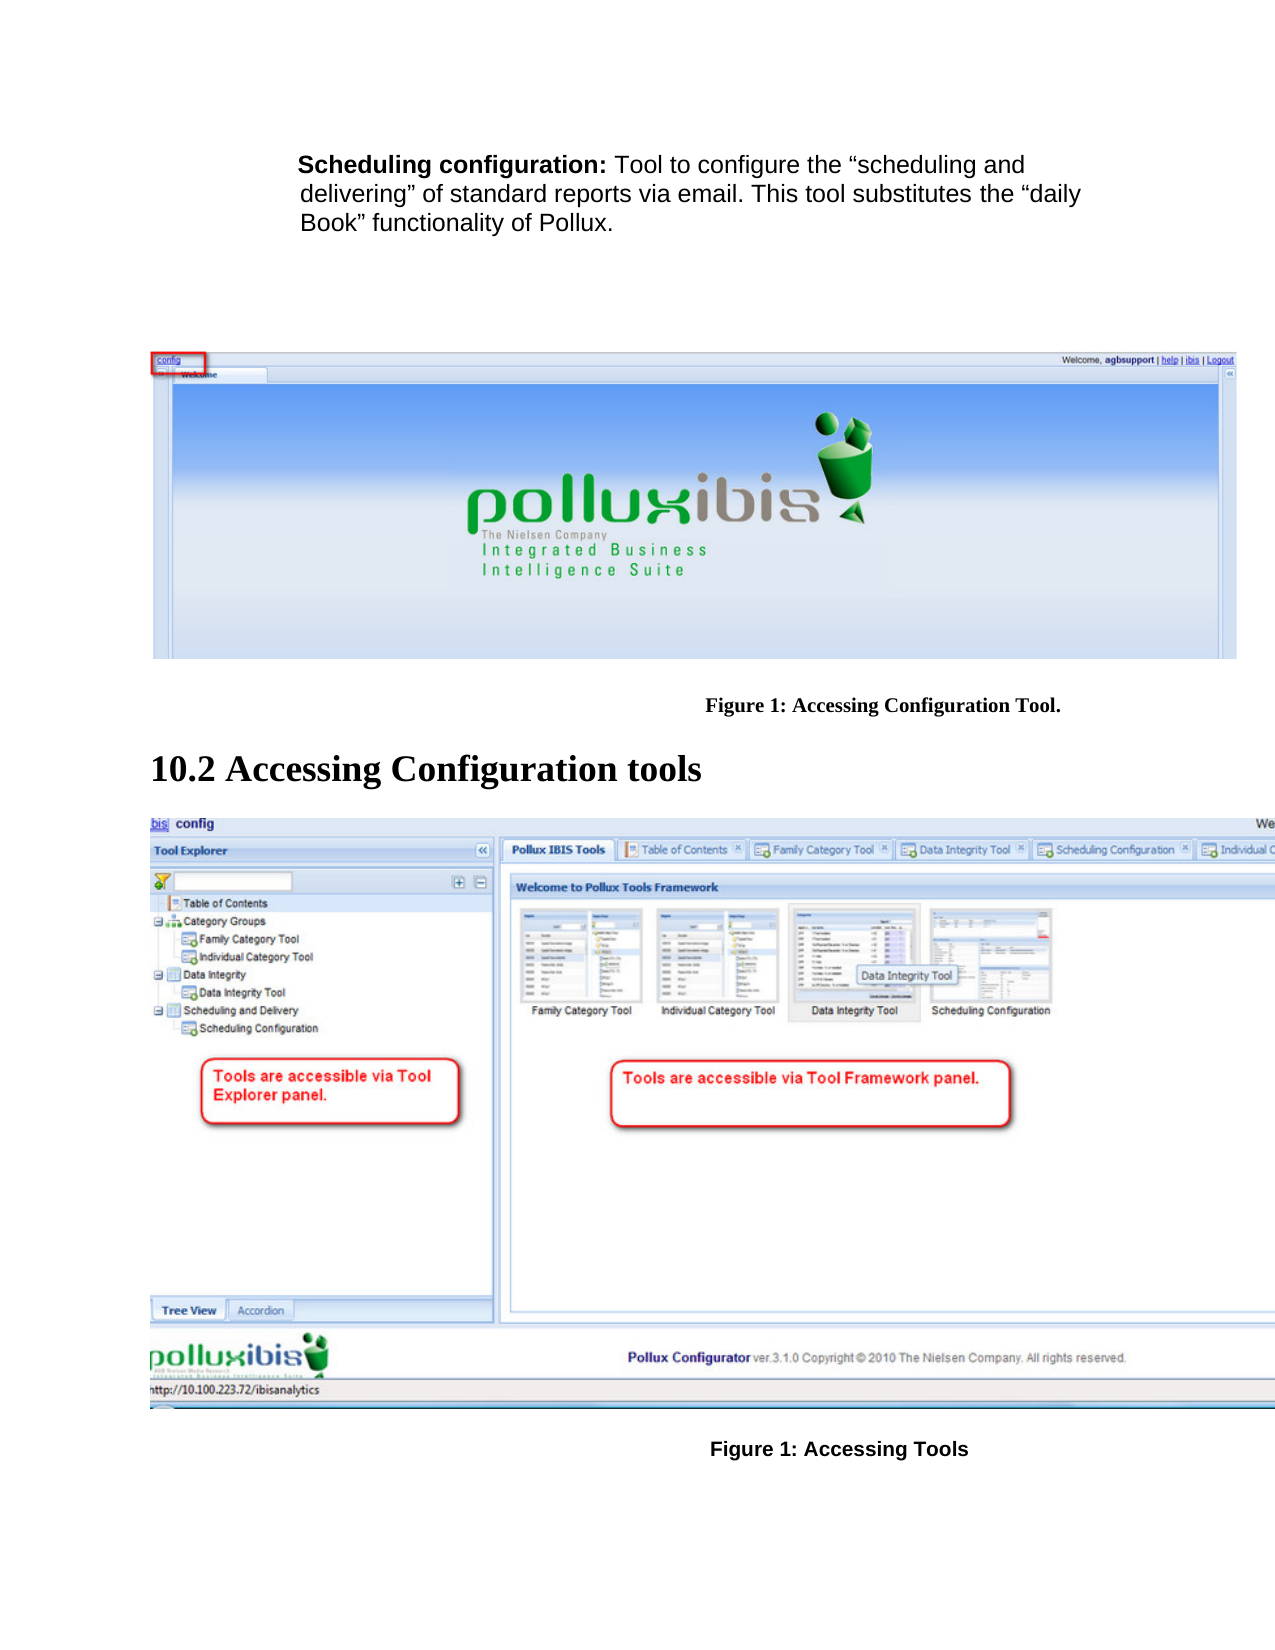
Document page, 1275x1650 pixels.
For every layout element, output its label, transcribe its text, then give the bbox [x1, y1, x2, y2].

text Figure 1: Accessing Tools [150, 1437, 1125, 1461]
picture [150, 818, 1275, 1409]
picture [150, 351, 1237, 659]
text Scheduling configuration: Tool to configure the “scheduling and delivering” of standard reports via email. This tool substitutes the “daily Book” functionality of Pollux. [262, 150, 1125, 236]
text Figure 1: Accessing Configuration Tool. [262, 693, 1125, 717]
text 10.2 Accessing Configuration tools [150, 746, 1125, 789]
